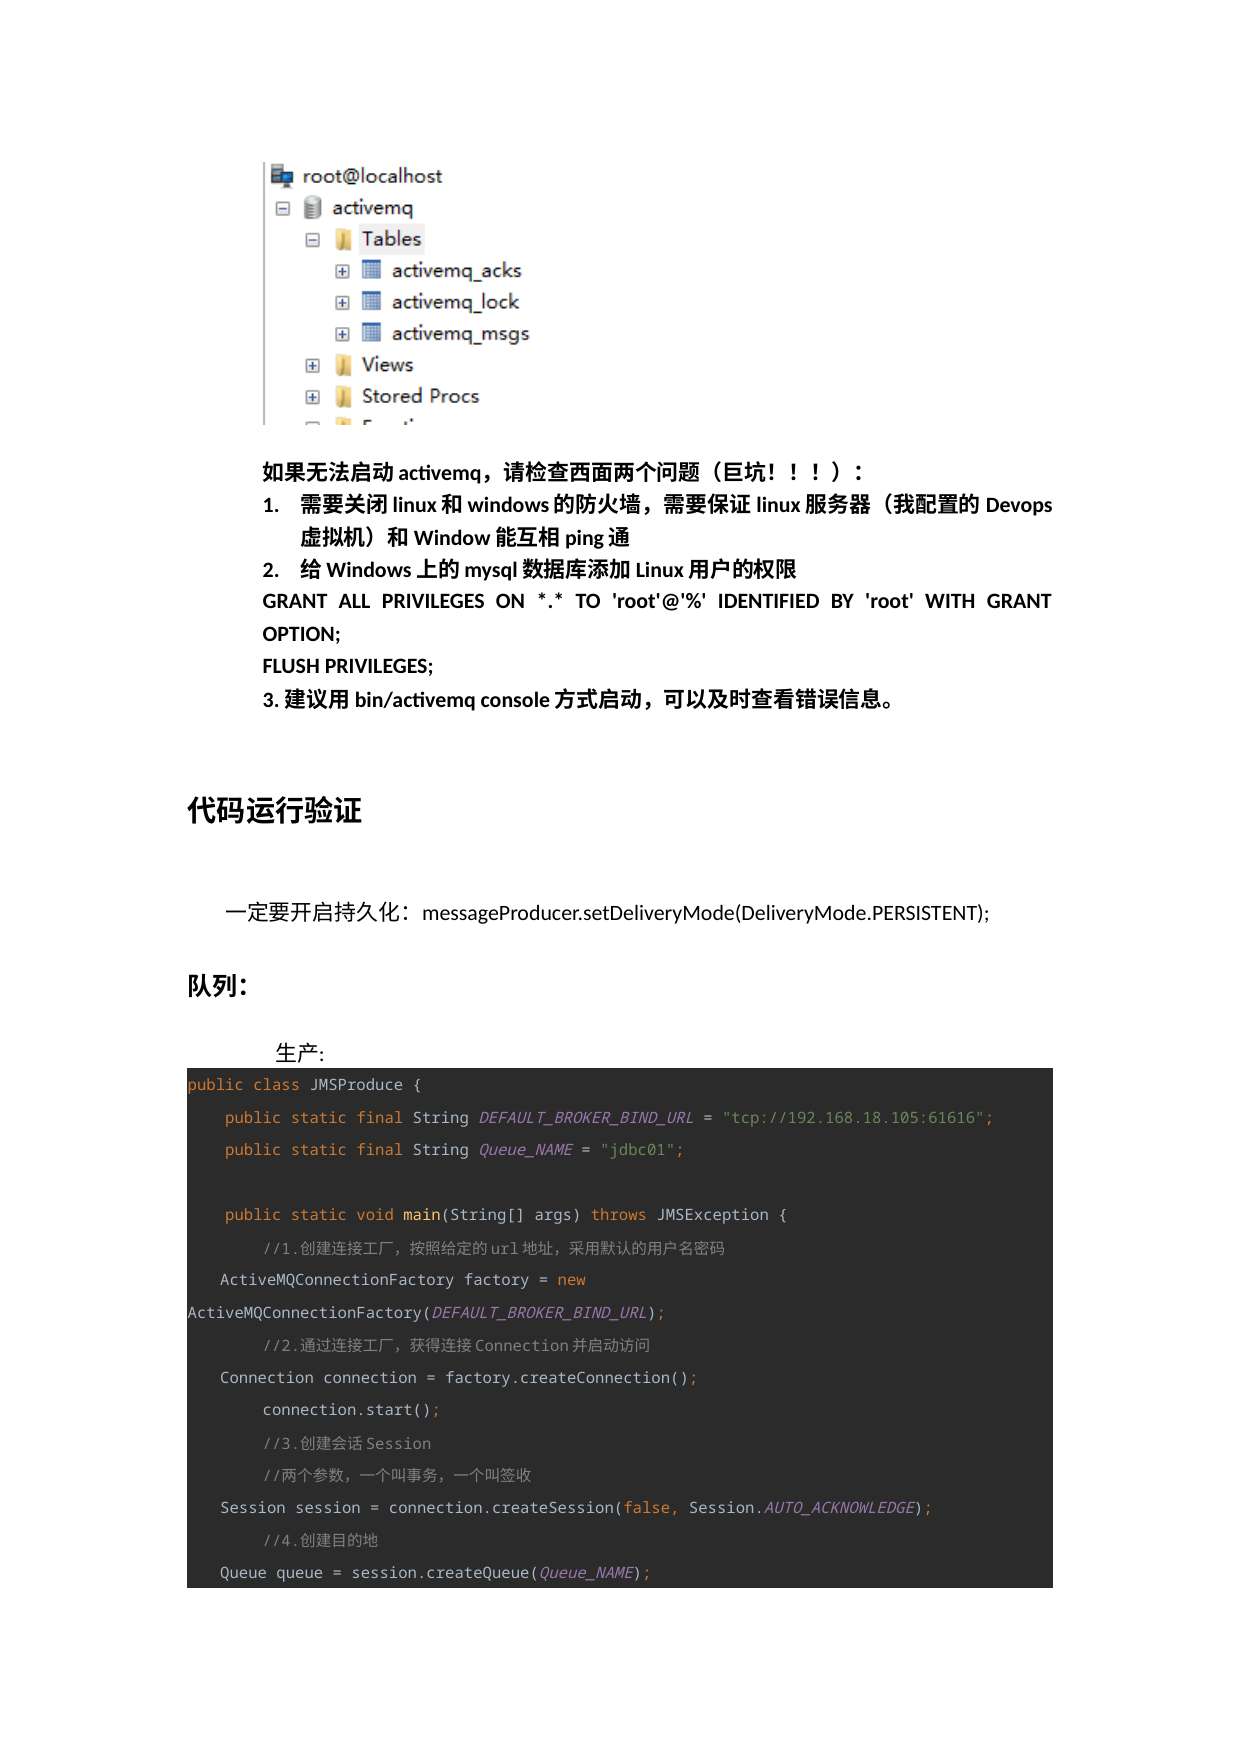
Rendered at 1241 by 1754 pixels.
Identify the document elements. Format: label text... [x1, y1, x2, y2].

subtitle 队列： [187, 952, 1053, 1017]
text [187, 1068, 1053, 1588]
list FLUSH PRIVILEGES; [262, 649, 1053, 682]
list 生产: [269, 1036, 1053, 1068]
list GRANT ALL PRIVILEGES ON *.* TO 'root'@'%' IDENTIFIED BY 'root' WITH GRANT OPTION; [262, 584, 1053, 649]
subtitle 代码运行验证 [187, 776, 1053, 841]
list 给Windows上的mysql数据库添加Linux用户的权限 [262, 552, 1053, 584]
list 如果无法启动activemq，请检查西面两个问题（巨坑！！！）： [262, 454, 1053, 487]
list 需要关闭linux和windows的防火墙，需要保证linux服务器（我配置的Devops虚拟机）和Window能互相ping通 [262, 487, 1053, 552]
list 一定要开启持久化：messageProducer.setDeliveryMode(DeliveryMode.PERSISTENT); [225, 895, 1053, 927]
list 3. 建议用bin/activemq console方式启动，可以及时查看错误信息。 [262, 682, 1053, 714]
picture [262, 162, 750, 425]
